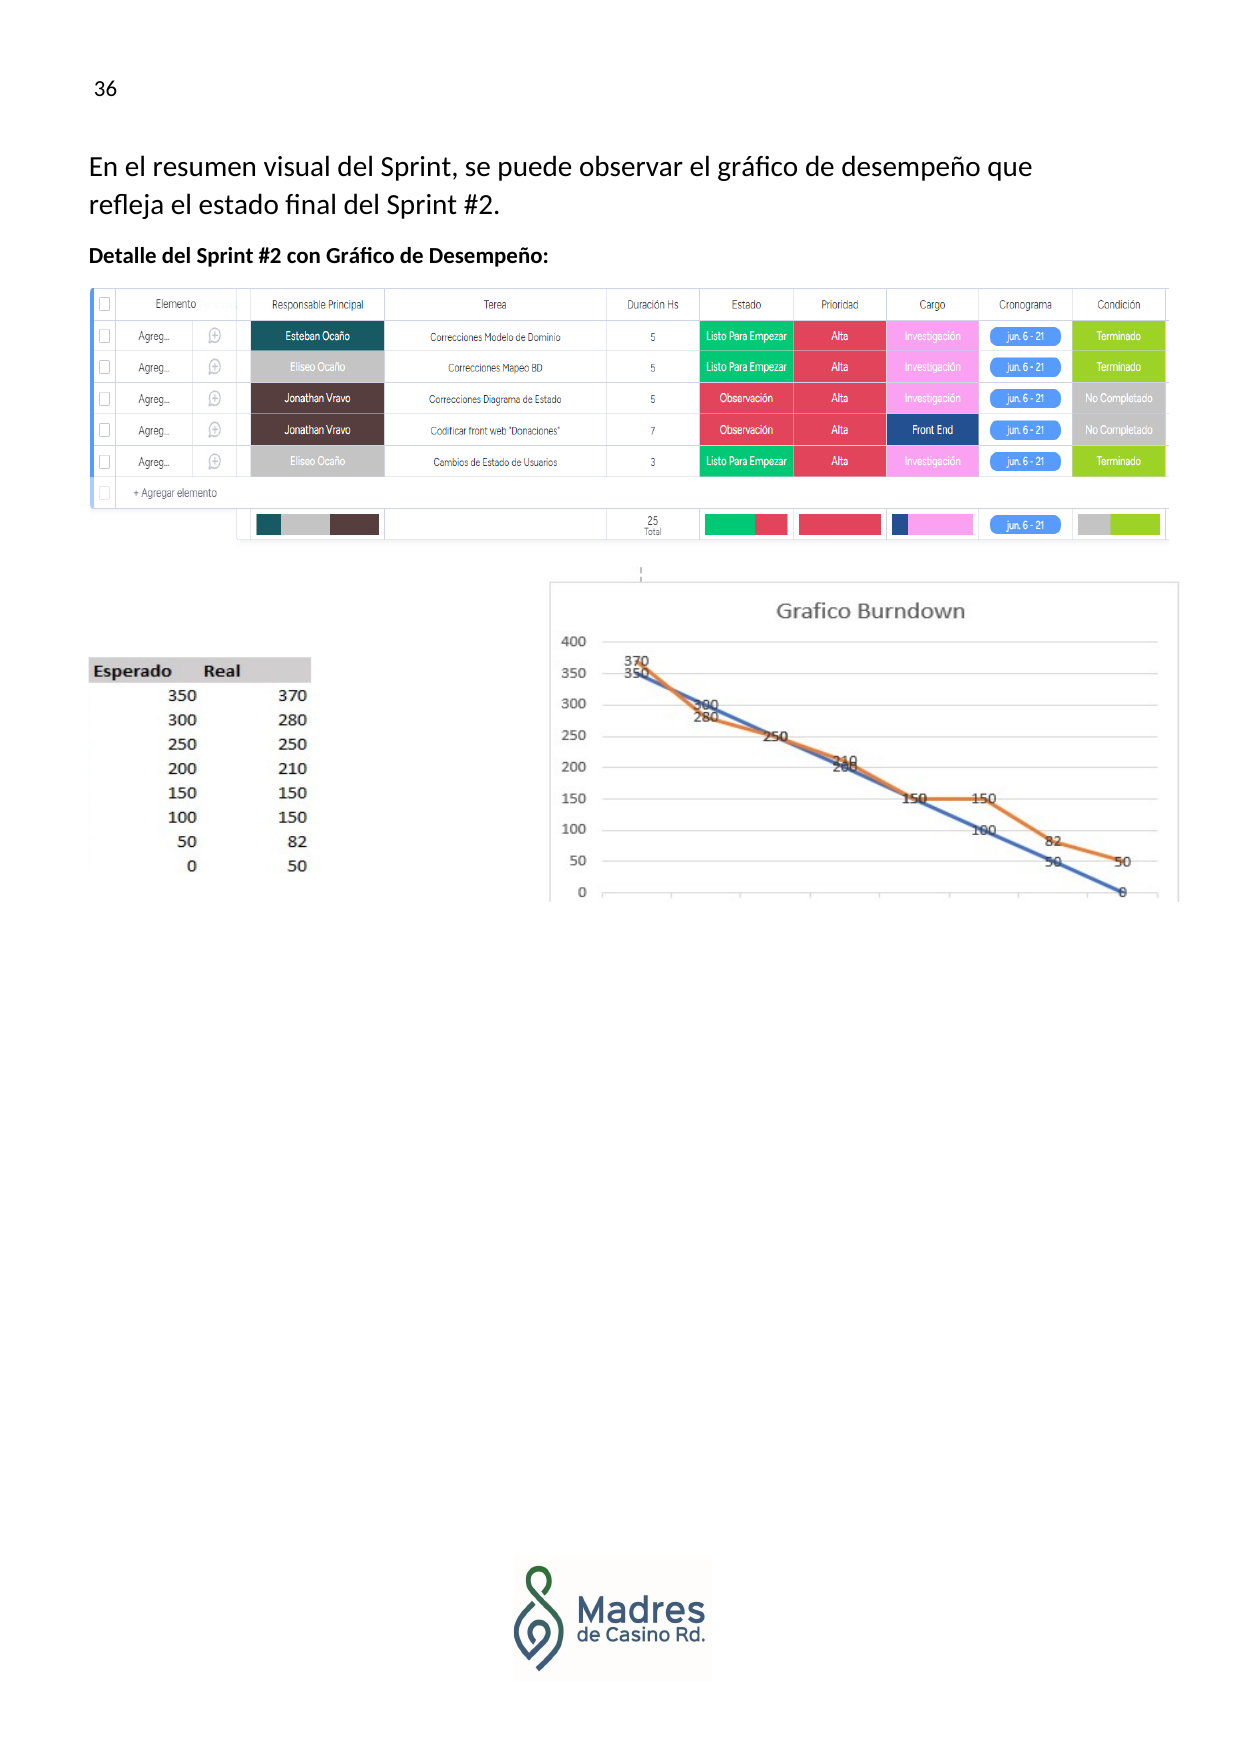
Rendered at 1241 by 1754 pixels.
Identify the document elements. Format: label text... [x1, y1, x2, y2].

text En el resumen visual del Sprint, se puede observar el gráfico de desempeño que refleja el estado final del Sprint #2. [88, 148, 1063, 222]
picture [513, 1556, 712, 1681]
picture [88, 566, 1193, 902]
text Detalle del Sprint #2 con Gráfico de Desempeño: [88, 241, 1063, 269]
picture [88, 288, 1169, 547]
